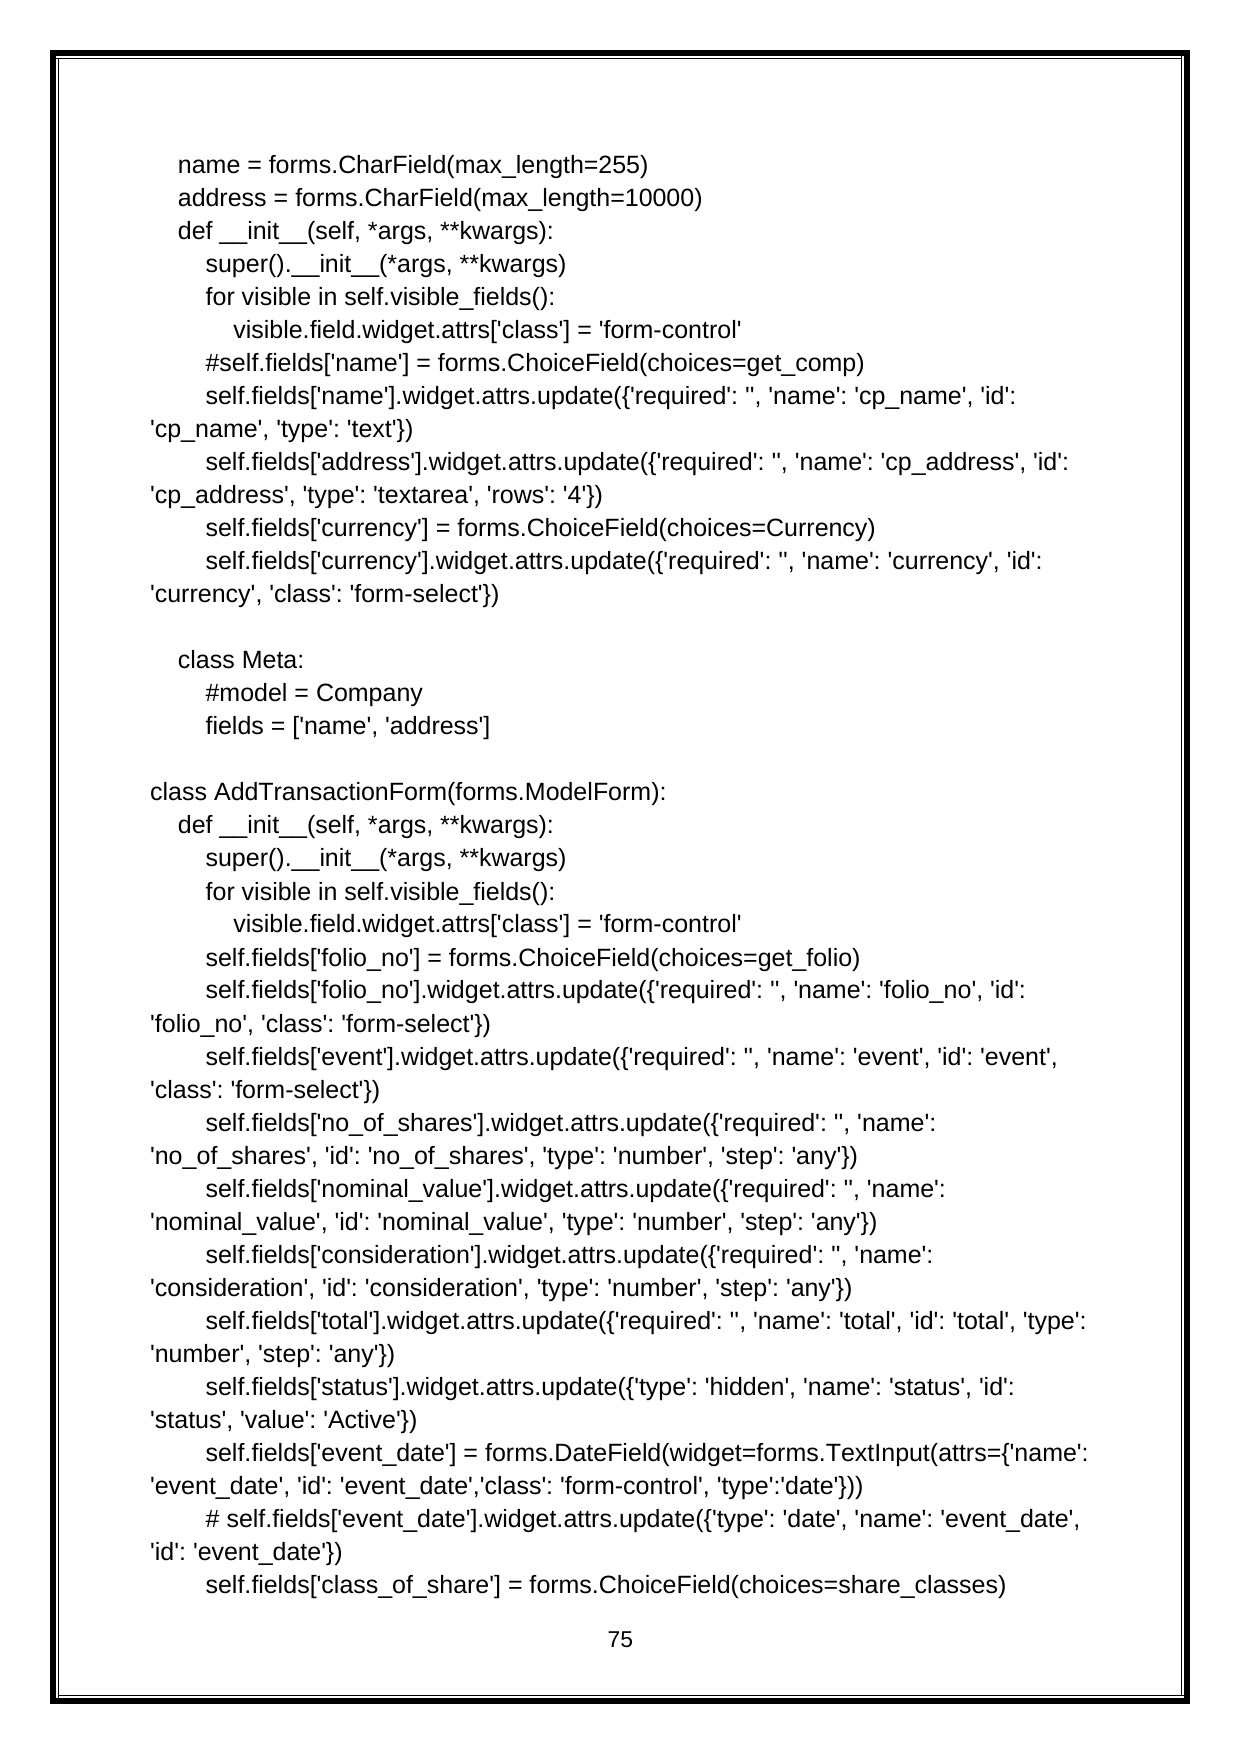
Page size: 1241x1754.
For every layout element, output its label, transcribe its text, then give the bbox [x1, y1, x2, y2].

text visible.field.widget.attrs['class'] = 'form-control' [150, 909, 1090, 938]
text for visible in self.visible_fields(): [150, 282, 1090, 311]
text self.fields['total'].widget.attrs.update({'required': '', 'name': 'total', 'id': 'total', 'type': 'number', 'step': 'any'}) [150, 1306, 1090, 1367]
text class AddTransactionForm(forms.ModelForm): [150, 777, 1090, 806]
text self.fields['currency'] = forms.ChoiceField(choices=Currency) [150, 513, 1090, 542]
text self.fields['name'].widget.attrs.update({'required': '', 'name': 'cp_name', 'id': 'cp_name', 'type': 'text'}) [150, 381, 1090, 443]
text visible.field.widget.attrs['class'] = 'form-control' [150, 315, 1090, 344]
text self.fields['status'].widget.attrs.update({'type': 'hidden', 'name': 'status', 'id': 'status', 'value': 'Active'}) [150, 1372, 1090, 1433]
text class Meta: [150, 645, 1090, 674]
text fields = ['name', 'address'] [150, 711, 1090, 740]
text def __init__(self, *args, **kwargs): [150, 216, 1090, 245]
text # self.fields['event_date'].widget.attrs.update({'type': 'date', 'name': 'event_date', 'id': 'event_date'}) [150, 1504, 1090, 1566]
text self.fields['event_date'] = forms.DateField(widget=forms.TextInput(attrs={'name': 'event_date', 'id': 'event_date','class': 'form-control', 'type':'date'})) [150, 1438, 1090, 1499]
text self.fields['event'].widget.attrs.update({'required': '', 'name': 'event', 'id': 'event', 'class': 'form-select'}) [150, 1042, 1090, 1103]
text #model = Company [150, 678, 1090, 707]
text self.fields['no_of_shares'].widget.attrs.update({'required': '', 'name': 'no_of_shares', 'id': 'no_of_shares', 'type': 'number', 'step': 'any'}) [150, 1108, 1090, 1169]
text super().__init__(*args, **kwargs) [150, 249, 1090, 278]
text self.fields['class_of_share'] = forms.ChoiceField(choices=share_classes) [150, 1570, 1090, 1599]
text super().__init__(*args, **kwargs) [150, 843, 1090, 872]
text for visible in self.visible_fields(): [150, 876, 1090, 905]
text self.fields['consideration'].widget.attrs.update({'required': '', 'name': 'consideration', 'id': 'consideration', 'type': 'number', 'step': 'any'}) [150, 1240, 1090, 1301]
text address = forms.CharField(max_length=10000) [150, 183, 1090, 212]
text self.fields['folio_no'].widget.attrs.update({'required': '', 'name': 'folio_no', 'id': 'folio_no', 'class': 'form-select'}) [150, 976, 1090, 1037]
text self.fields['currency'].widget.attrs.update({'required': '', 'name': 'currency', 'id': 'currency', 'class': 'form-select'}) [150, 546, 1090, 608]
text def __init__(self, *args, **kwargs): [150, 810, 1090, 839]
text name = forms.CharField(max_length=255) [150, 150, 1090, 179]
text self.fields['address'].widget.attrs.update({'required': '', 'name': 'cp_address', 'id': 'cp_address', 'type': 'textarea', 'rows': '4'}) [150, 447, 1090, 509]
text #self.fields['name'] = forms.ChoiceField(choices=get_comp) [150, 348, 1090, 377]
text self.fields['nominal_value'].widget.attrs.update({'required': '', 'name': 'nominal_value', 'id': 'nominal_value', 'type': 'number', 'step': 'any'}) [150, 1174, 1090, 1235]
text self.fields['folio_no'] = forms.ChoiceField(choices=get_folio) [150, 942, 1090, 971]
